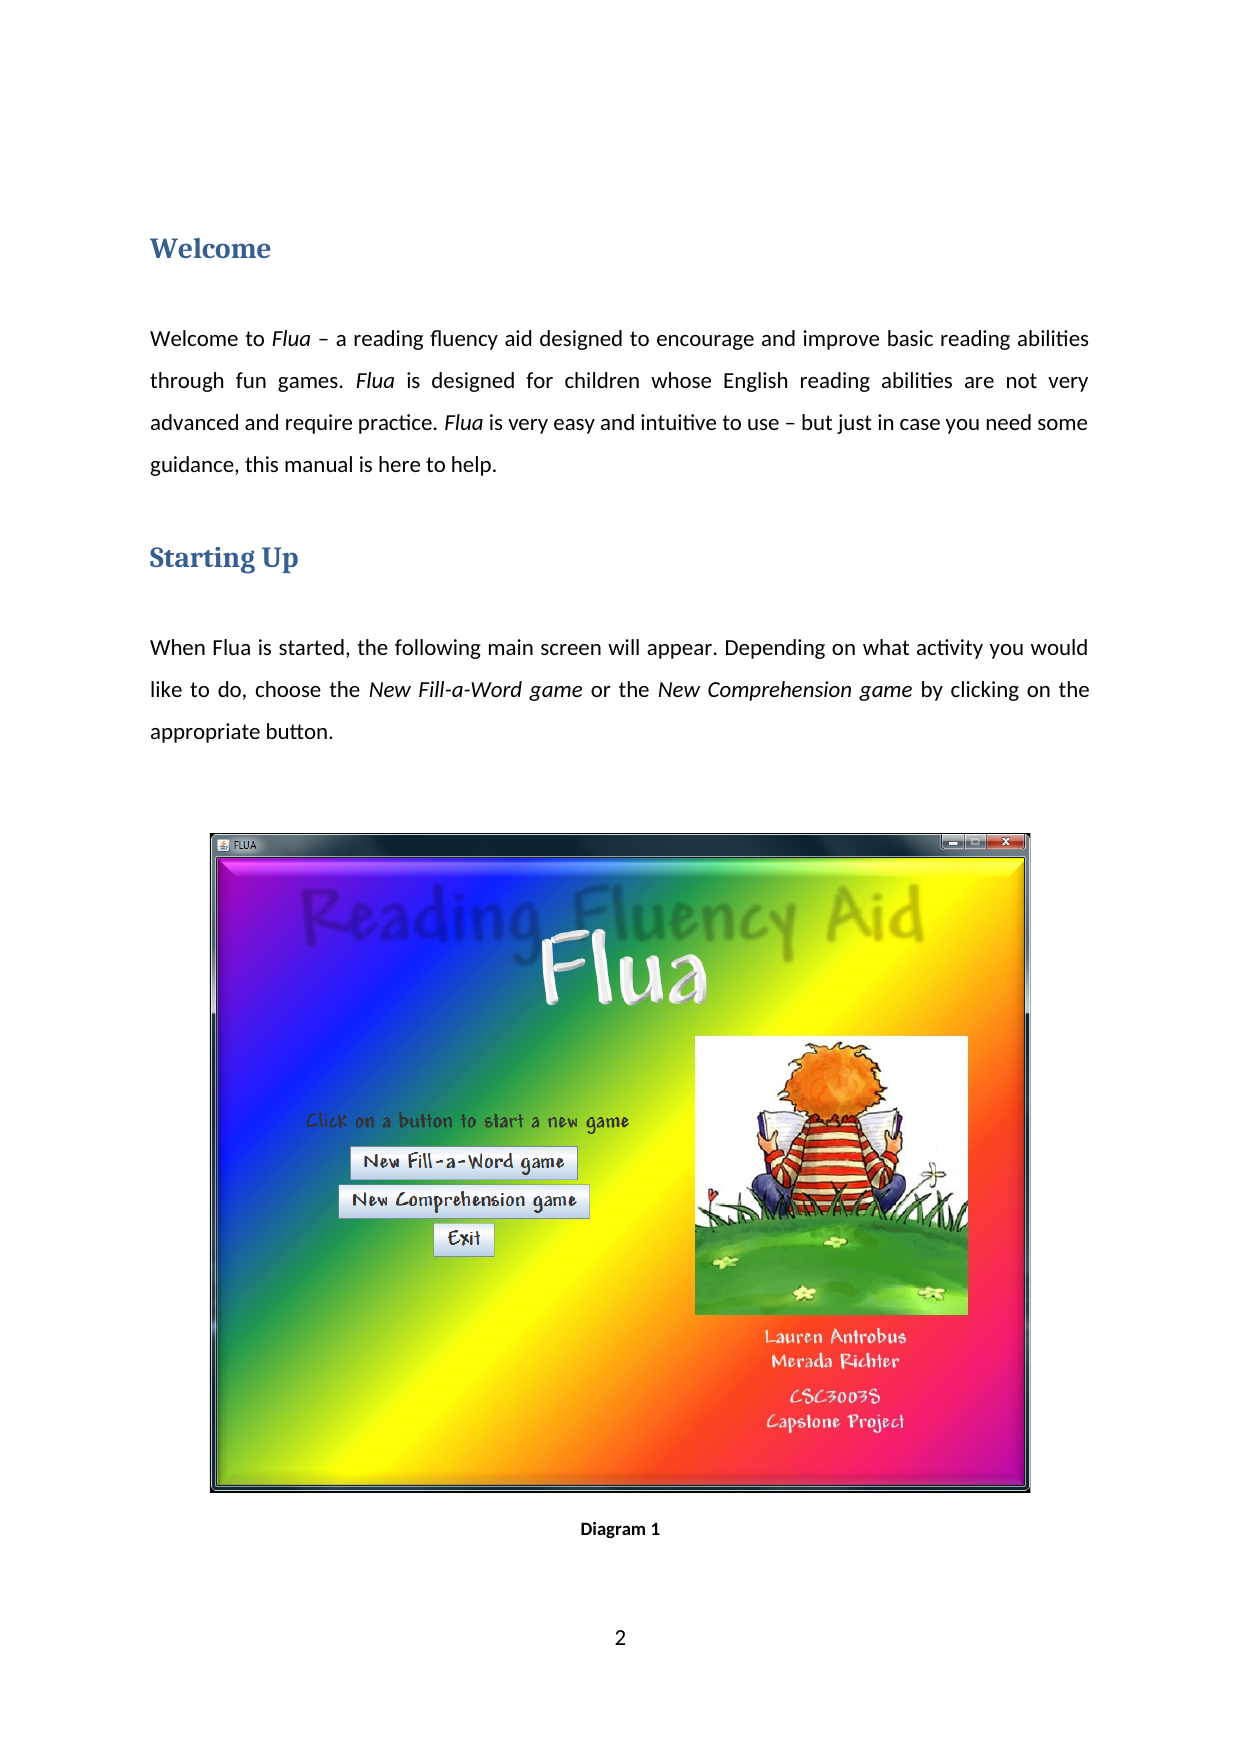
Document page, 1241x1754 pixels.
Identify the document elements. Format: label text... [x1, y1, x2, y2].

text When Flua is started, the following main screen will appear. Depending on what activity you would like to do, choose the New Fill-a-Word game or the New Comprehension game by clicking on the appropriate button. [150, 633, 1090, 745]
text Diagram 1 [150, 1517, 1090, 1540]
picture [209, 833, 1031, 1493]
text Welcome to Flua – a reading fluency aid designed to encourage and improve basic reading abilities through fun games. Flua is designed for children whose English reading abilities are not very advanced and require practice. Flua is very easy and intuitive to use – but just in case you need some guidance, this manual is here to help. [150, 324, 1090, 478]
subtitle Starting Up [150, 542, 1090, 575]
subtitle Welcome [150, 232, 1090, 266]
